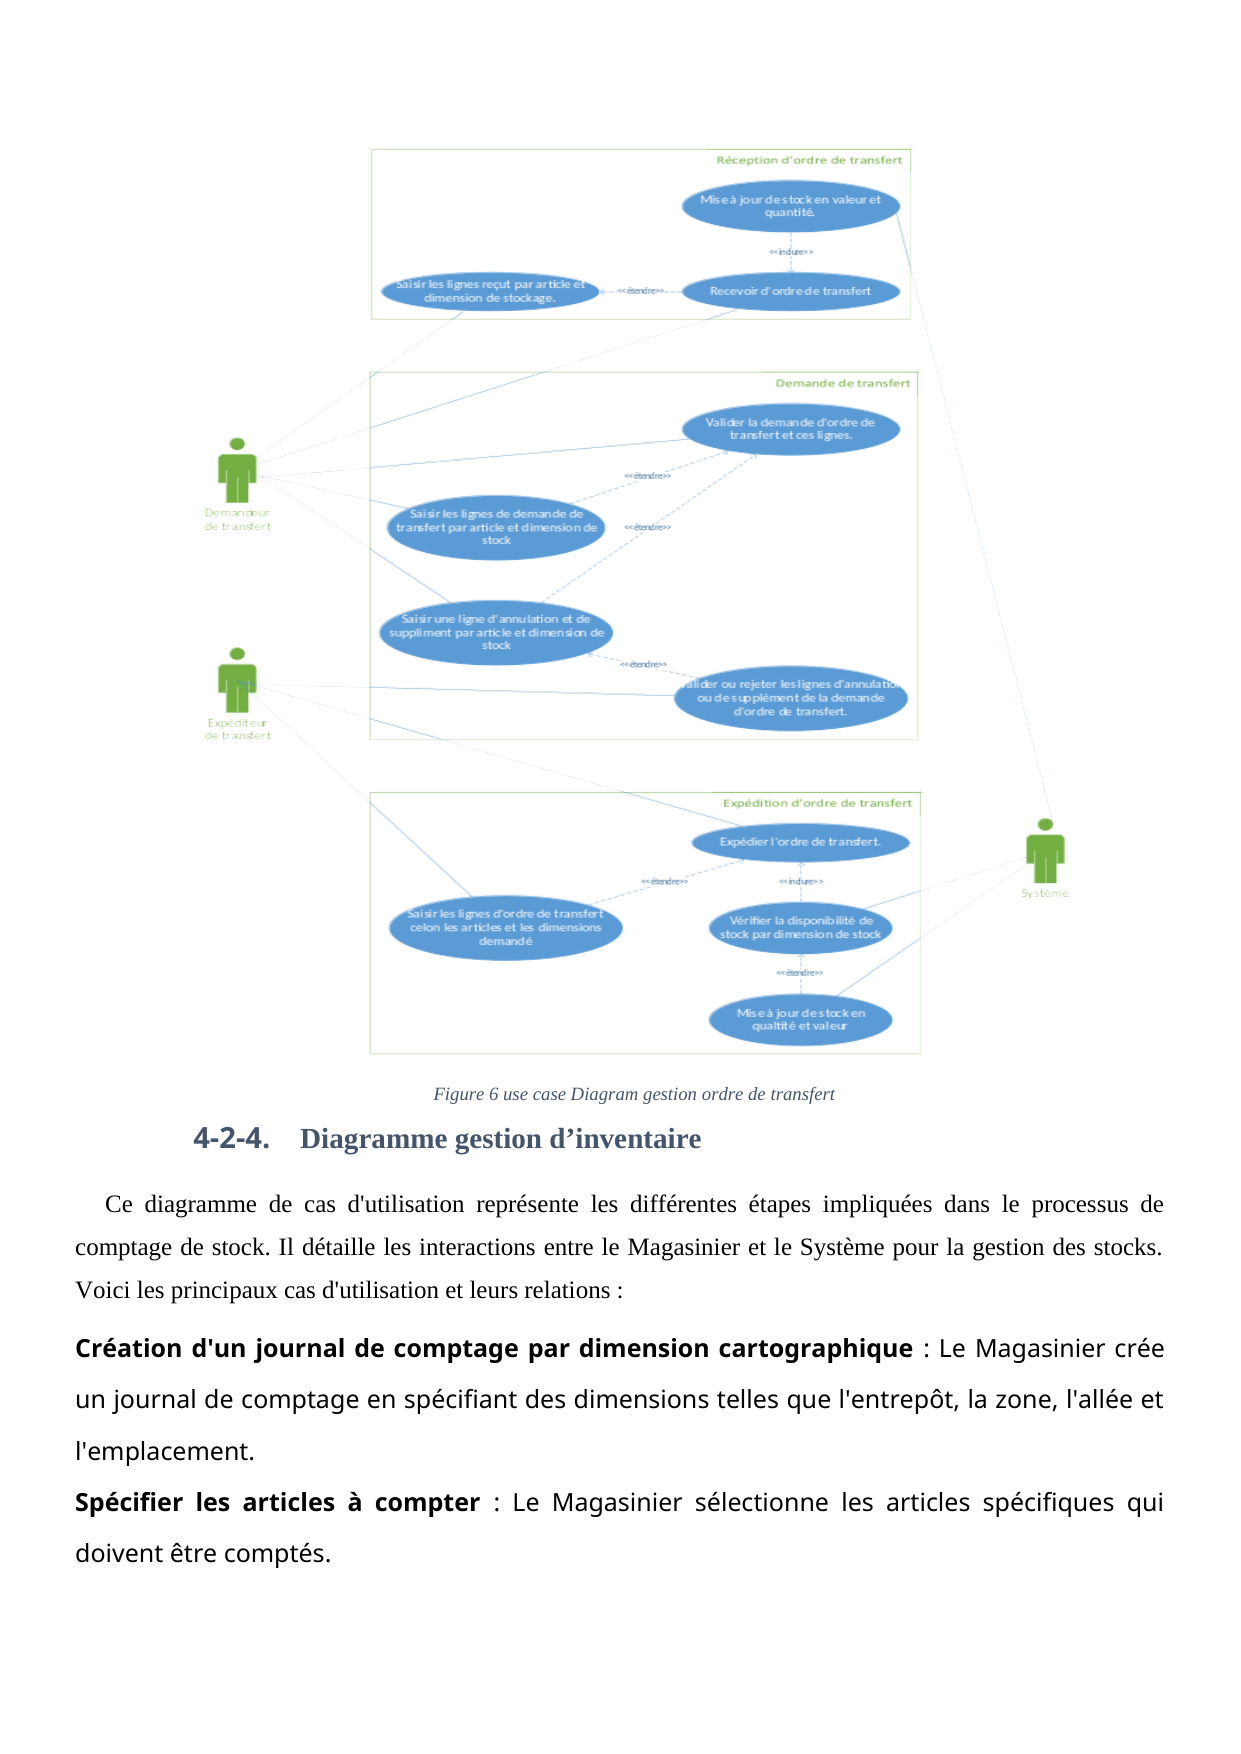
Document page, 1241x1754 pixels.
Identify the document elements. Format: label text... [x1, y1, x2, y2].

subtitle Diagramme gestion d’inventaire [193, 1117, 1165, 1157]
text Spécifier les articles à compter : Le Magasinier sélectionne les articles spécifiques qui doivent être comptés. [75, 1484, 1165, 1569]
text Figure 6 use case Diagram gestion ordre de transfert [75, 1083, 1165, 1105]
text Ce diagramme de cas d'utilisation représente les différentes étapes impliquées dans le processus de comptage de stock. Il détaille les interactions entre le Magasinier et le Système pour la gestion des stocks. Voici les principaux cas d'utilisation et leurs relations : [75, 1189, 1165, 1304]
text Création d'un journal de comptage par dimension cartographique : Le Magasinier crée un journal de comptage en spécifiant des dimensions telles que l'entrepôt, la zone, l'allée et l'emplacement. [75, 1331, 1165, 1467]
